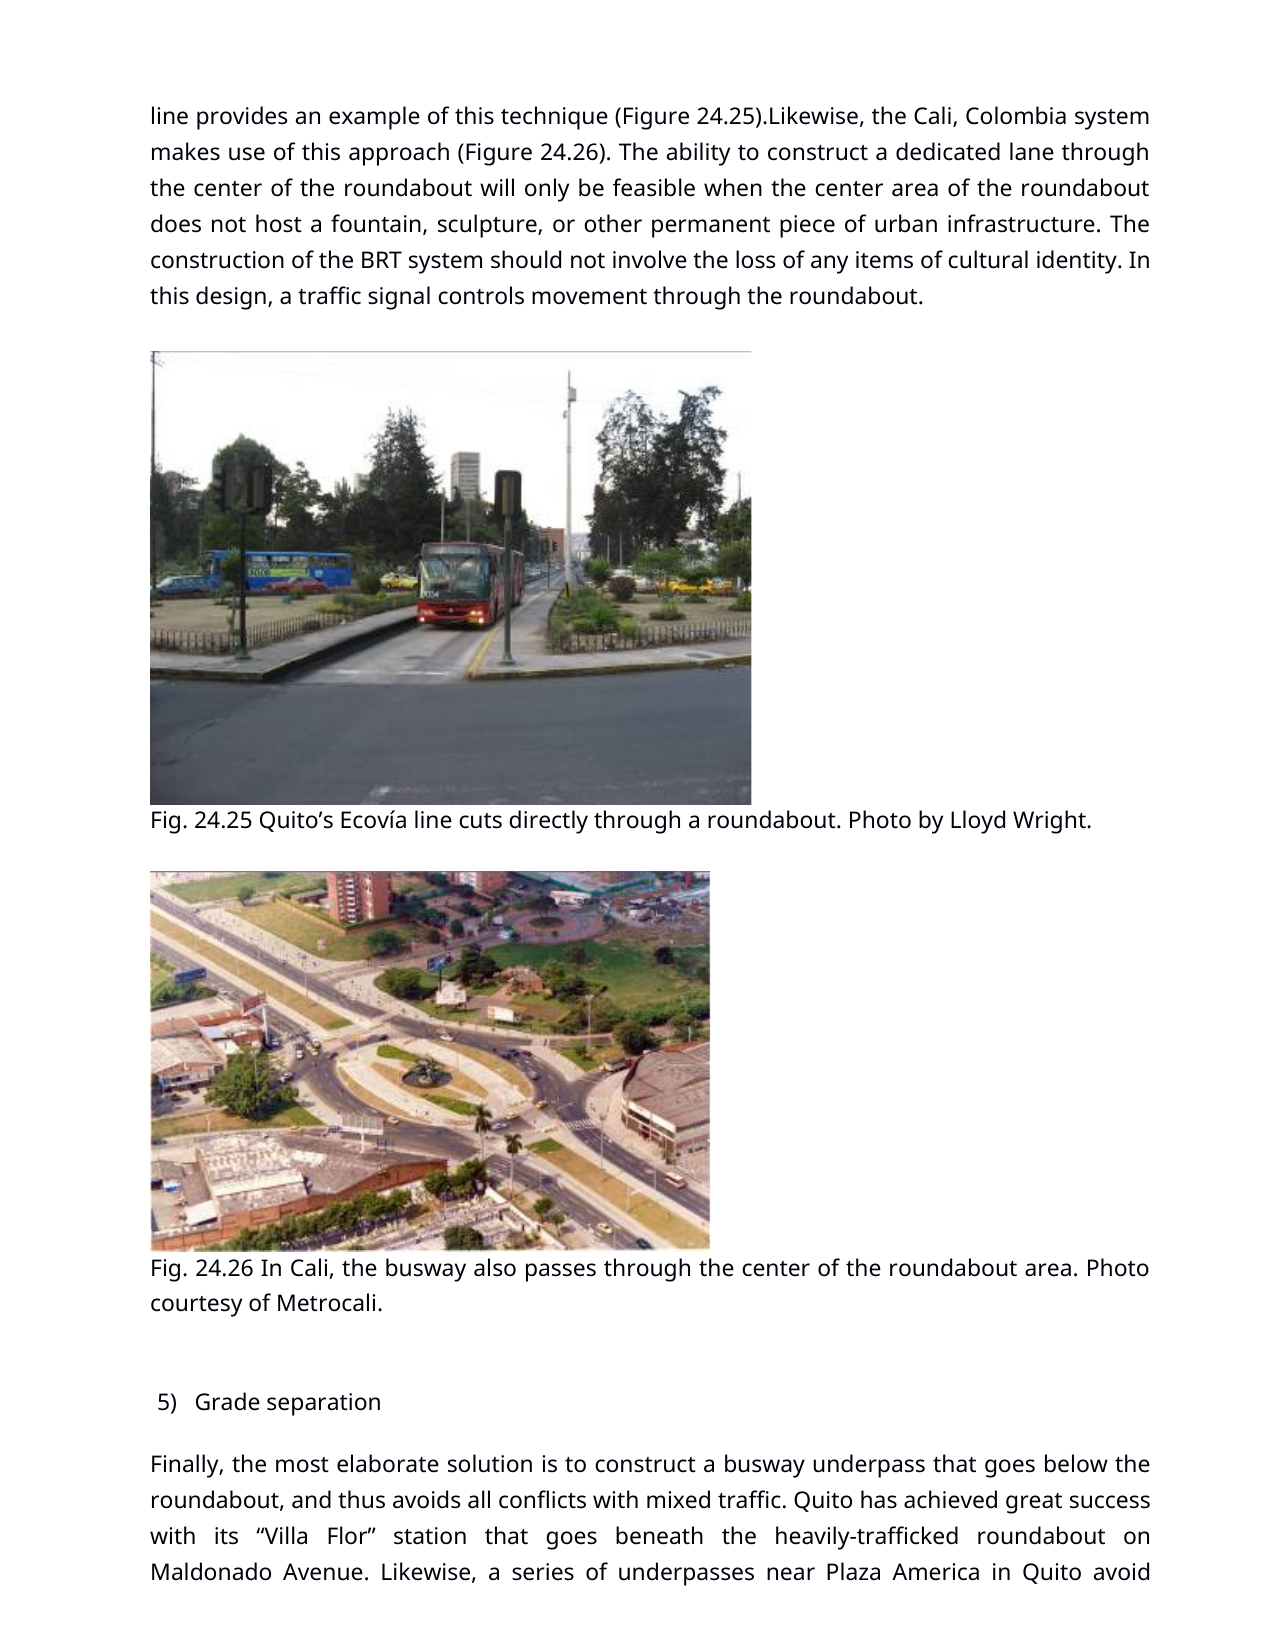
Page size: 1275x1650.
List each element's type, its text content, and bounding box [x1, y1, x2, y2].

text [150, 1448, 1152, 1587]
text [150, 100, 1152, 311]
picture [150, 351, 752, 805]
list Grade separation [157, 1386, 1152, 1417]
picture [150, 871, 711, 1252]
text Fig. 24.26 In Cali, the busway also passes through the center of the roundabout area. Photo courtesy of Metrocali. [150, 1251, 1152, 1319]
text Fig. 24.25 Quito’s Ecovía line cuts directly through a roundabout. Photo by Lloyd Wright. [150, 804, 1152, 836]
